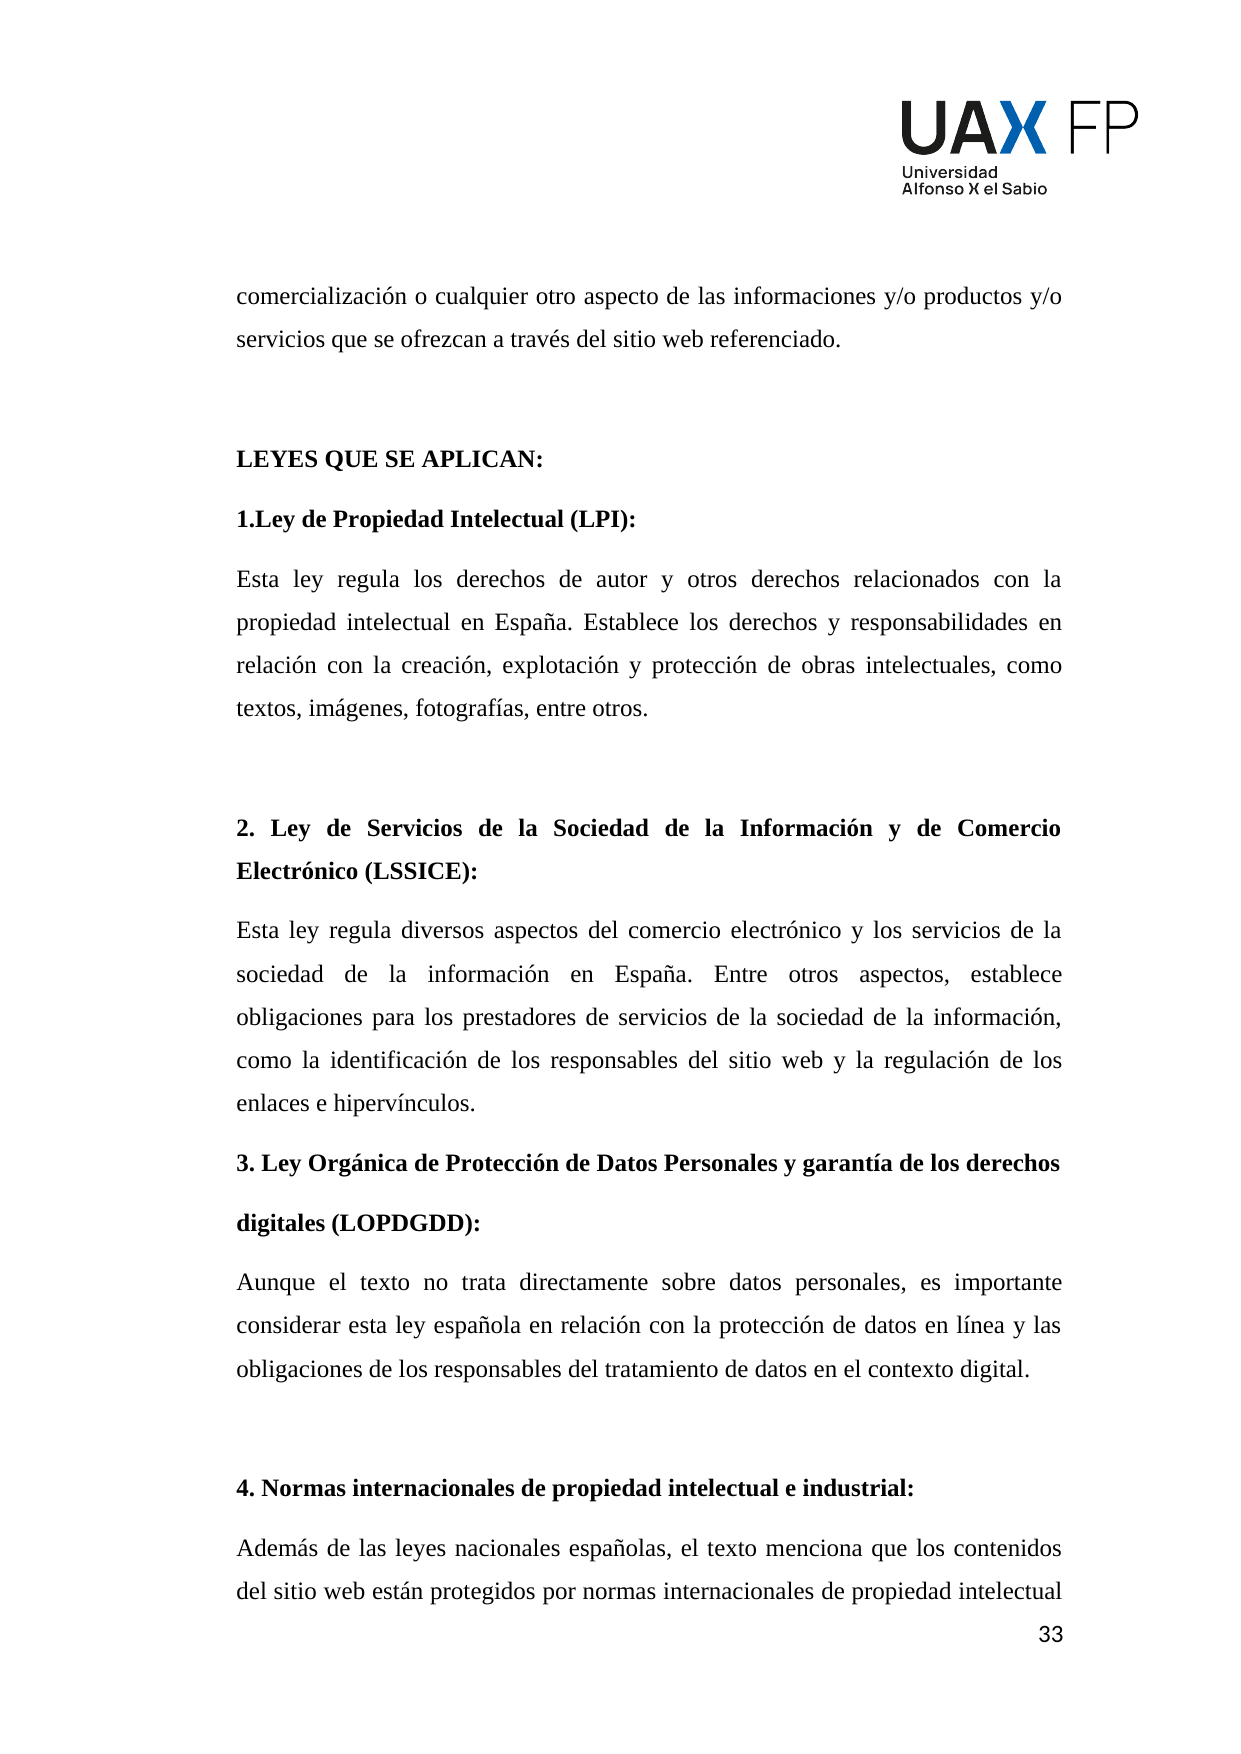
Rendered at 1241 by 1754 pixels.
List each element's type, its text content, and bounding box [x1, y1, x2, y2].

text 4. Normas internacionales de propiedad intelectual e industrial: [236, 1473, 1063, 1502]
text Esta ley regula diversos aspectos del comercio electrónico y los servicios de la sociedad de la información en España. Entre otros aspectos, establece obligaciones para los prestadores de servicios de la sociedad de la información, como la identificación de los responsables del sitio web y la regulación de los enlaces e hipervínculos. [236, 916, 1063, 1117]
text LEYES QUE SE APLICAN: [236, 444, 1063, 473]
picture [875, 75, 1164, 221]
text 1.Ley de Propiedad Intelectual (LPI): [236, 504, 1063, 533]
text digitales (LOPDGDD): [236, 1208, 1063, 1236]
text 2. Ley de Servicios de la Sociedad de la Información y de Comercio Electrónico (LSSICE): [236, 813, 1063, 884]
text Esta ley regula los derechos de autor y otros derechos relacionados con la propiedad intelectual en España. Establece los derechos y responsabilidades en relación con la creación, explotación y protección de obras intelectuales, como textos, imágenes, fotografías, entre otros. [236, 564, 1063, 722]
text Aunque el texto no trata directamente sobre datos personales, es importante considerar esta ley española en relación con la protección de datos en línea y las obligaciones de los responsables del tratamiento de datos en el contexto digital. [236, 1267, 1063, 1382]
text 3. Ley Orgánica de Protección de Datos Personales y garantía de los derechos [236, 1148, 1063, 1177]
